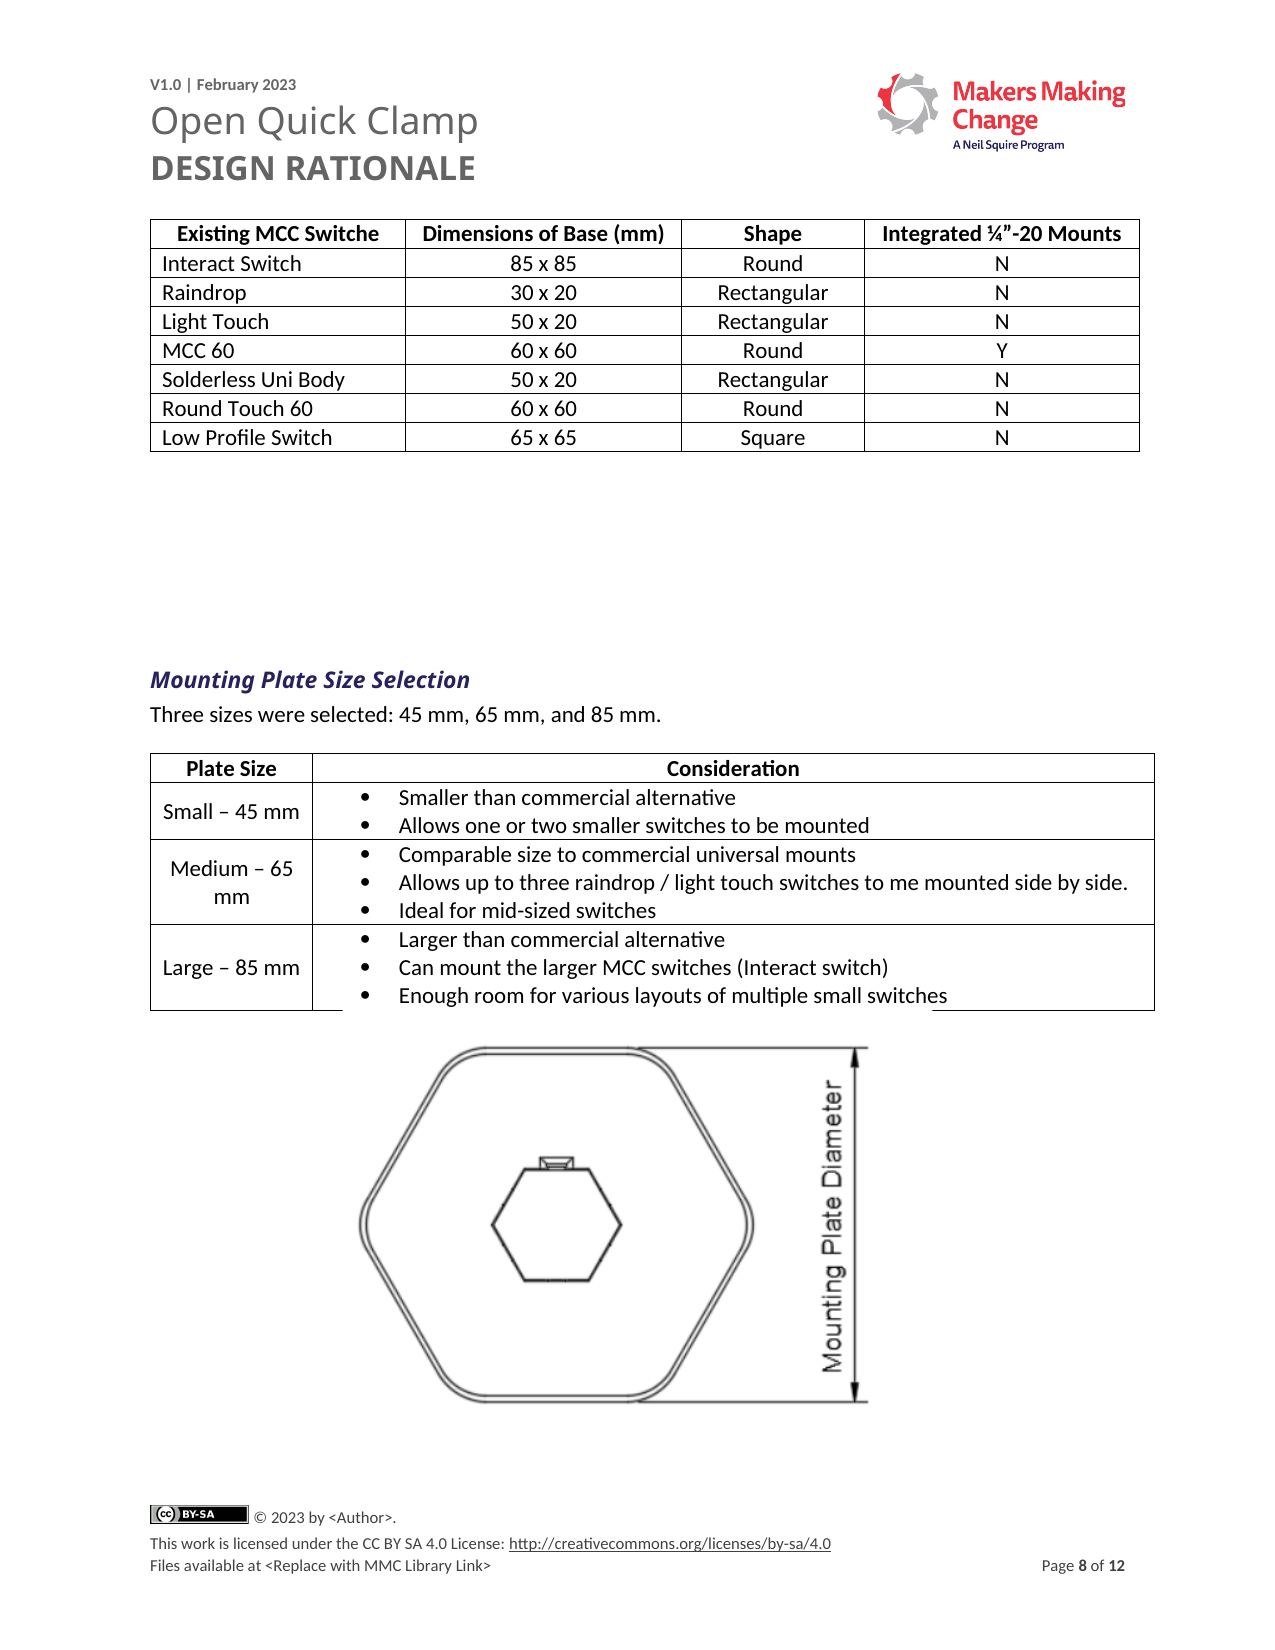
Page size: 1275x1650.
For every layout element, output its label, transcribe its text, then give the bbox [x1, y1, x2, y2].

table_cell Round [682, 394, 864, 422]
table_header Plate Size [151, 754, 312, 782]
picture [150, 1505, 249, 1524]
table_cell MCC 60 [151, 336, 405, 364]
table_header Existing MCC Switche [151, 220, 405, 248]
table_cell N [865, 249, 1139, 277]
table_cell Round Touch 60 [151, 394, 405, 422]
table_cell Rectangular [682, 278, 864, 306]
table_cell 50 x 20 [406, 365, 681, 393]
table_cell Light Touch [151, 307, 405, 335]
table_cell 50 x 20 [406, 307, 681, 335]
table_header Consideration [313, 754, 1154, 782]
table_cell Raindrop [151, 278, 405, 306]
table_cell Smaller than commercial alternative Allows one or two smaller switches to be mounted [313, 783, 1154, 839]
table_cell Solderless Uni Body [151, 365, 405, 393]
table_cell Rectangular [682, 365, 864, 393]
table_cell 65 x 65 [406, 423, 681, 451]
table_cell Small – 45 mm [151, 783, 312, 839]
table_cell Interact Switch [151, 249, 405, 277]
table_cell N [865, 278, 1139, 306]
table_cell Y [865, 336, 1139, 364]
table_cell N [865, 365, 1139, 393]
table_cell Large – 85 mm [151, 925, 312, 1009]
table_cell 30 x 20 [406, 278, 681, 306]
table_header Integrated ¼”-20 Mounts [865, 220, 1139, 248]
table_cell N [865, 307, 1139, 335]
table_cell 60 x 60 [406, 394, 681, 422]
table_cell Round [682, 249, 864, 277]
table_cell Comparable size to commercial universal mounts Allows up to three raindrop / light touch switches to me mounted side by side. Ideal for mid-sized switches [313, 840, 1154, 924]
table_cell Low Profile Switch [151, 423, 405, 451]
text Three sizes were selected: 45 mm, 65 mm, and 85 mm. [150, 700, 1125, 728]
table_cell N [865, 423, 1139, 451]
table_cell Round [682, 336, 864, 364]
table_header Dimensions of Base (mm) [406, 220, 681, 248]
table_cell Larger than commercial alternative Can mount the larger MCC switches (Interact switch) Enough room for various layouts of multiple small switches [313, 925, 1154, 1009]
table_cell 60 x 60 [406, 336, 681, 364]
table_header Shape [682, 220, 864, 248]
table_cell Rectangular [682, 307, 864, 335]
subtitle Mounting Plate Size Selection [150, 664, 1125, 695]
picture [877, 73, 1125, 152]
table_cell Medium – 65 mm [151, 840, 312, 924]
table_cell Square [682, 423, 864, 451]
table_cell 85 x 85 [406, 249, 681, 277]
table_cell N [865, 394, 1139, 422]
